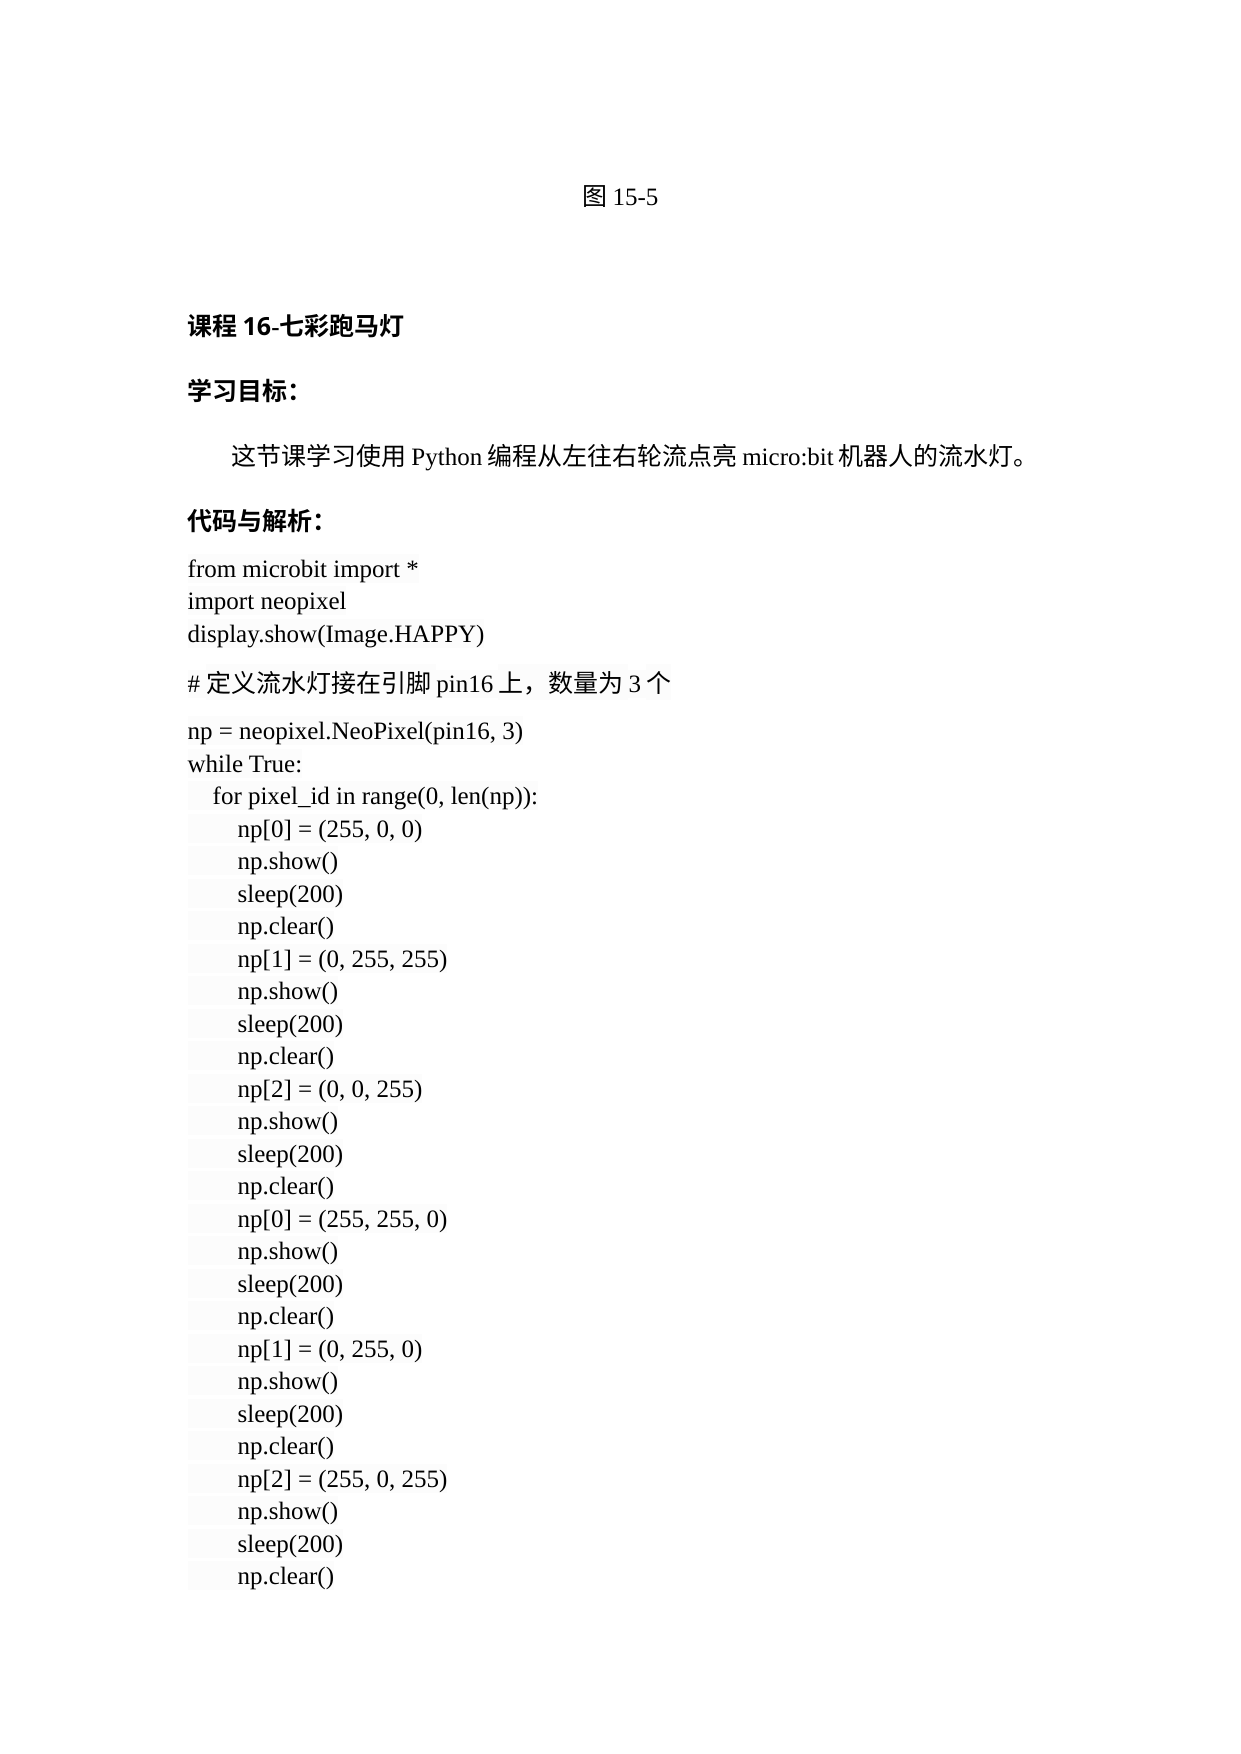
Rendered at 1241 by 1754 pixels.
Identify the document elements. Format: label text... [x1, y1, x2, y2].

text np[1] = (0, 255, 255) [187, 942, 1053, 974]
text sleep(200) [187, 1267, 1053, 1299]
text np.show() [187, 1364, 1053, 1397]
text 这节课学习使用Python编程从左往右轮流点亮micro:bit机器人的流水灯。 [187, 422, 1053, 487]
text 课程16-七彩跑马灯 [187, 292, 1053, 357]
text np.clear() [187, 1429, 1053, 1462]
text from microbit import * [187, 552, 1053, 584]
text sleep(200) [187, 1527, 1053, 1559]
text np[0] = (255, 0, 0) [187, 812, 1053, 844]
text np.show() [187, 1494, 1053, 1527]
text sleep(200) [187, 877, 1053, 909]
text np[2] = (255, 0, 255) [187, 1462, 1053, 1494]
text np.show() [187, 844, 1053, 877]
text import neopixel [187, 584, 1053, 617]
text np[0] = (255, 255, 0) [187, 1202, 1053, 1234]
text np.clear() [187, 1169, 1053, 1202]
text np.clear() [187, 1559, 1053, 1592]
text np.show() [187, 974, 1053, 1007]
text 代码与解析： [187, 487, 1053, 552]
text sleep(200) [187, 1007, 1053, 1039]
text np[2] = (0, 0, 255) [187, 1072, 1053, 1104]
text 图15-5 [187, 162, 1053, 227]
text sleep(200) [187, 1137, 1053, 1169]
text np.clear() [187, 909, 1053, 942]
text sleep(200) [187, 1397, 1053, 1429]
text np.show() [187, 1104, 1053, 1137]
text while True: [187, 747, 1053, 779]
text np.show() [187, 1234, 1053, 1267]
text 学习目标： [187, 357, 1053, 422]
text for pixel_id in range(0, len(np)): [187, 779, 1053, 812]
text np[1] = (0, 255, 0) [187, 1332, 1053, 1364]
text # 定义流水灯接在引脚pin16上，数量为3个 [187, 649, 1053, 714]
text np.clear() [187, 1299, 1053, 1332]
text np = neopixel.NeoPixel(pin16, 3) [187, 714, 1053, 747]
text np.clear() [187, 1039, 1053, 1072]
text display.show(Image.HAPPY) [187, 617, 1053, 649]
